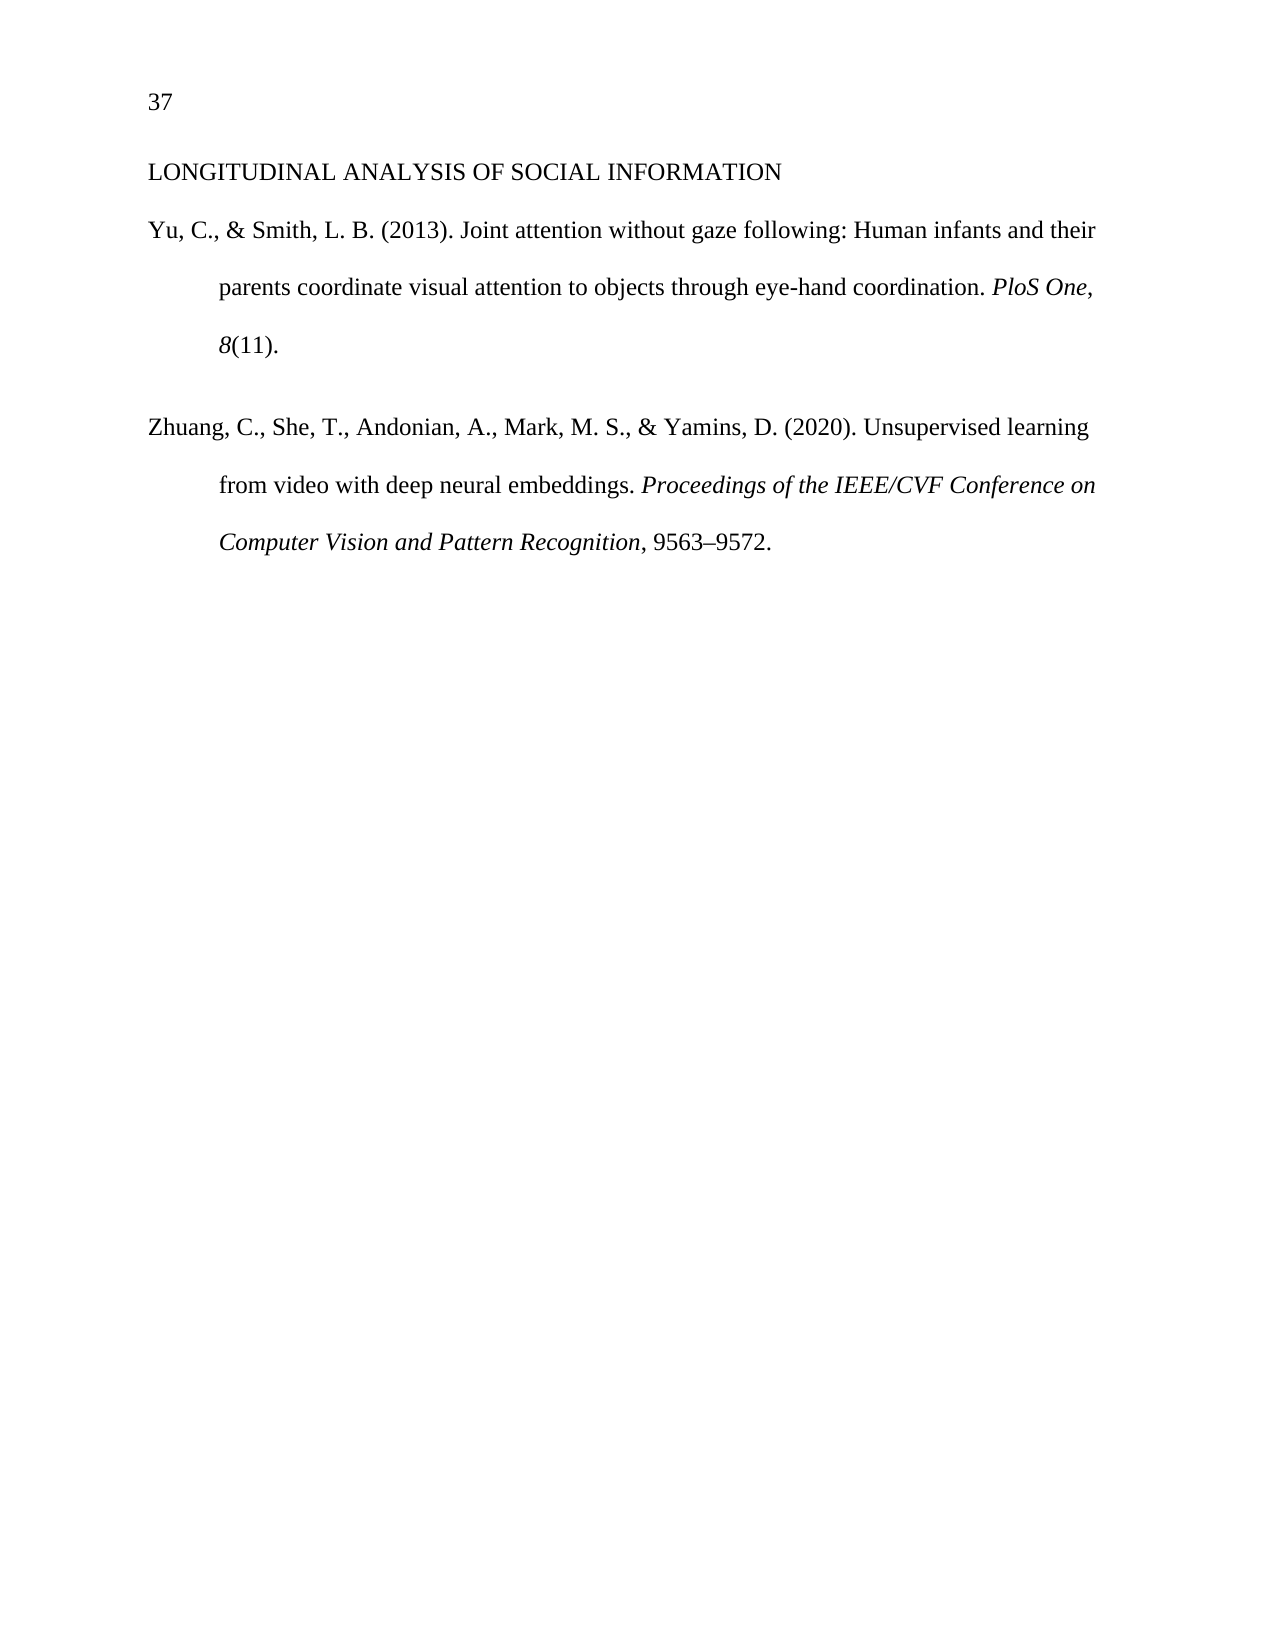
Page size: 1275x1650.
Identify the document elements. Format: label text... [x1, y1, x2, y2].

text Yu, C., & Smith, L. B. (2013). Joint attention without gaze following: Human infants and their parents coordinate visual attention to objects through eye-hand coordination. PloS One, 8(11). [148, 215, 1127, 359]
text Zhuang, C., She, T., Andonian, A., Mark, M. S., & Yamins, D. (2020). Unsupervised learning from video with deep neural embeddings. Proceedings of the IEEE/CVF Conference on Computer Vision and Pattern Recognition, 9563–9572. [148, 412, 1127, 556]
